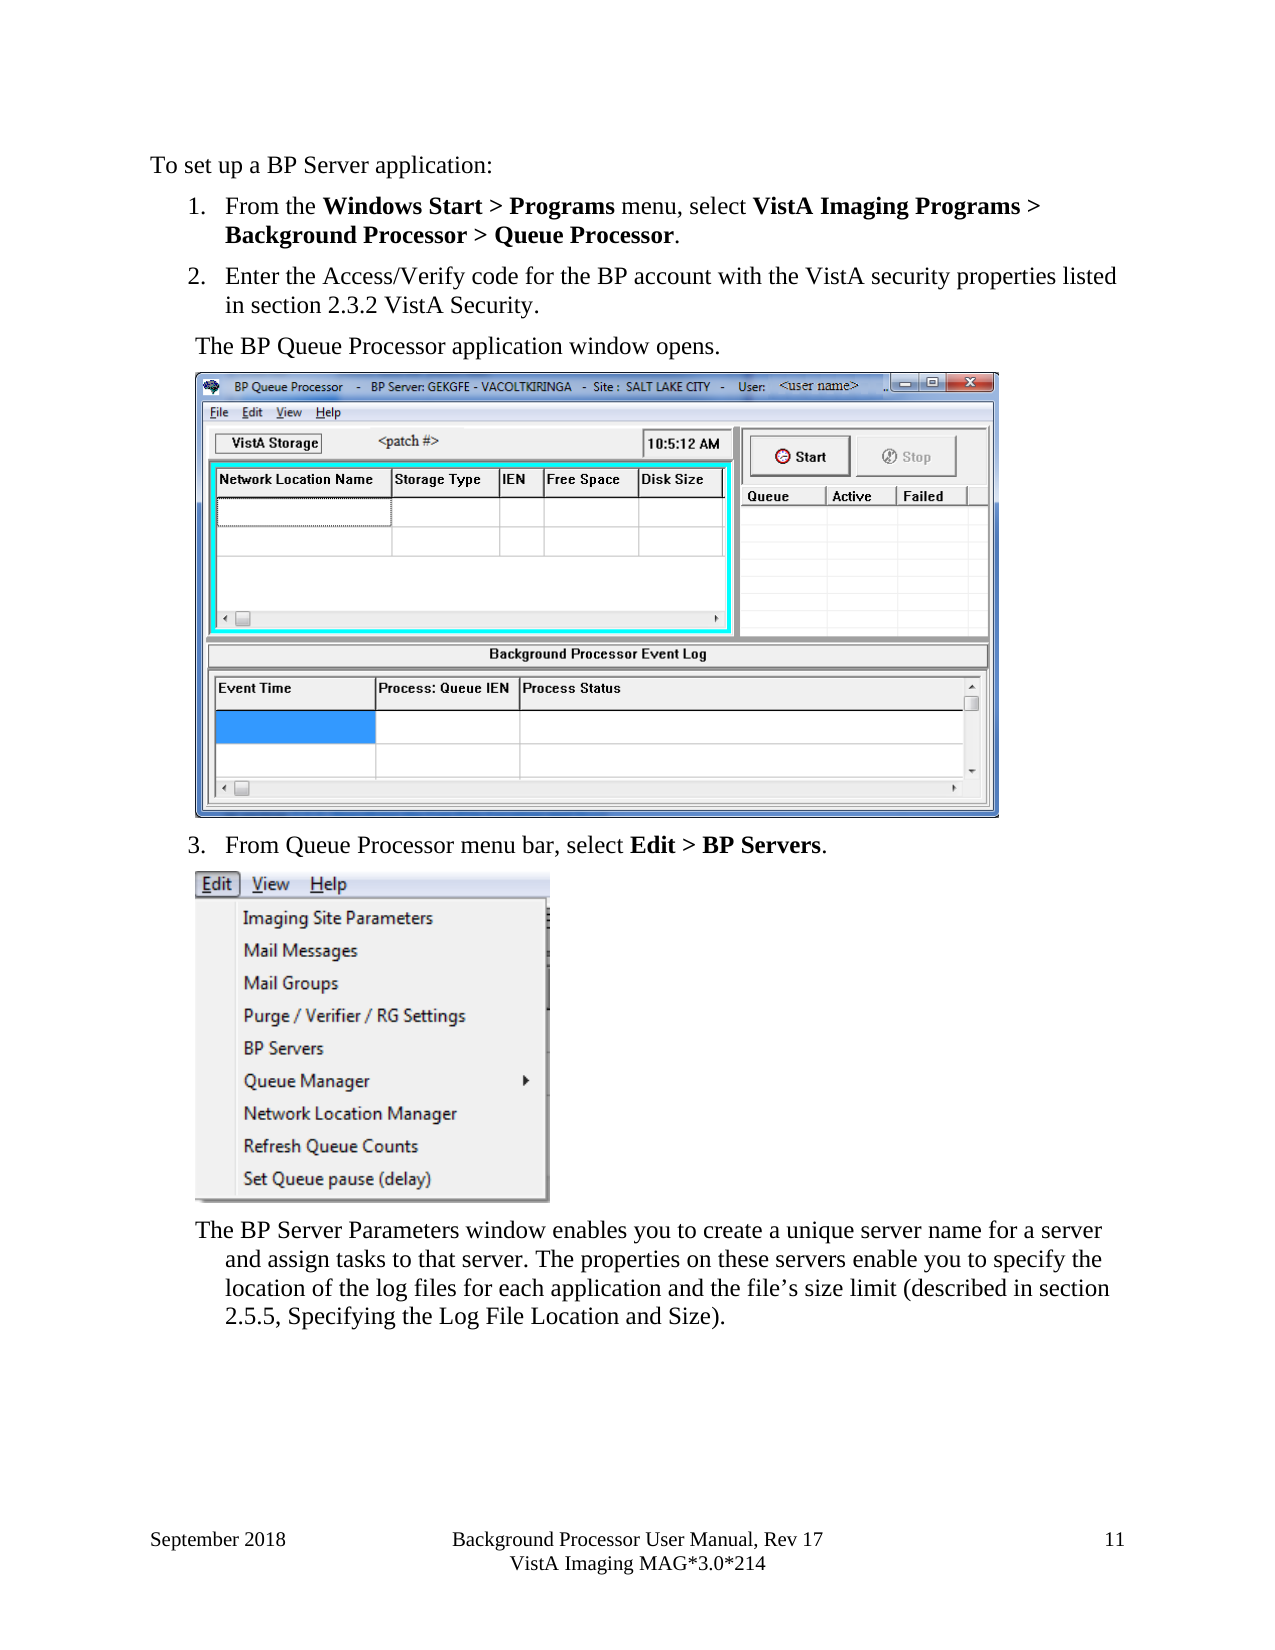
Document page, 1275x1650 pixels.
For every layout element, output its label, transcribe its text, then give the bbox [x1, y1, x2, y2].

picture [195, 871, 550, 1203]
text To set up a BP Server application: [150, 150, 1125, 179]
text The BP Queue Processor application window opens. [195, 331, 1125, 360]
list Enter the Access/Verify code for the BP account with the VistA security properties listed in section 2.3.2 VistA Security. [187, 261, 1125, 319]
picture [195, 372, 999, 818]
list From Queue Processor menu bar, select Edit > BP Servers. [187, 830, 1125, 859]
text The BP Server Parameters window enables you to create a unique server name for a server and assign tasks to that server. The properties on these servers enable you to specify the location of the log files for each application and the file’s size limit (described in section 2.5.5, Specifying the Log File Location and Size). [195, 1215, 1125, 1330]
list From the Windows Start > Programs menu, select VistA Imaging Programs > Background Processor > Queue Processor. [187, 191, 1125, 249]
